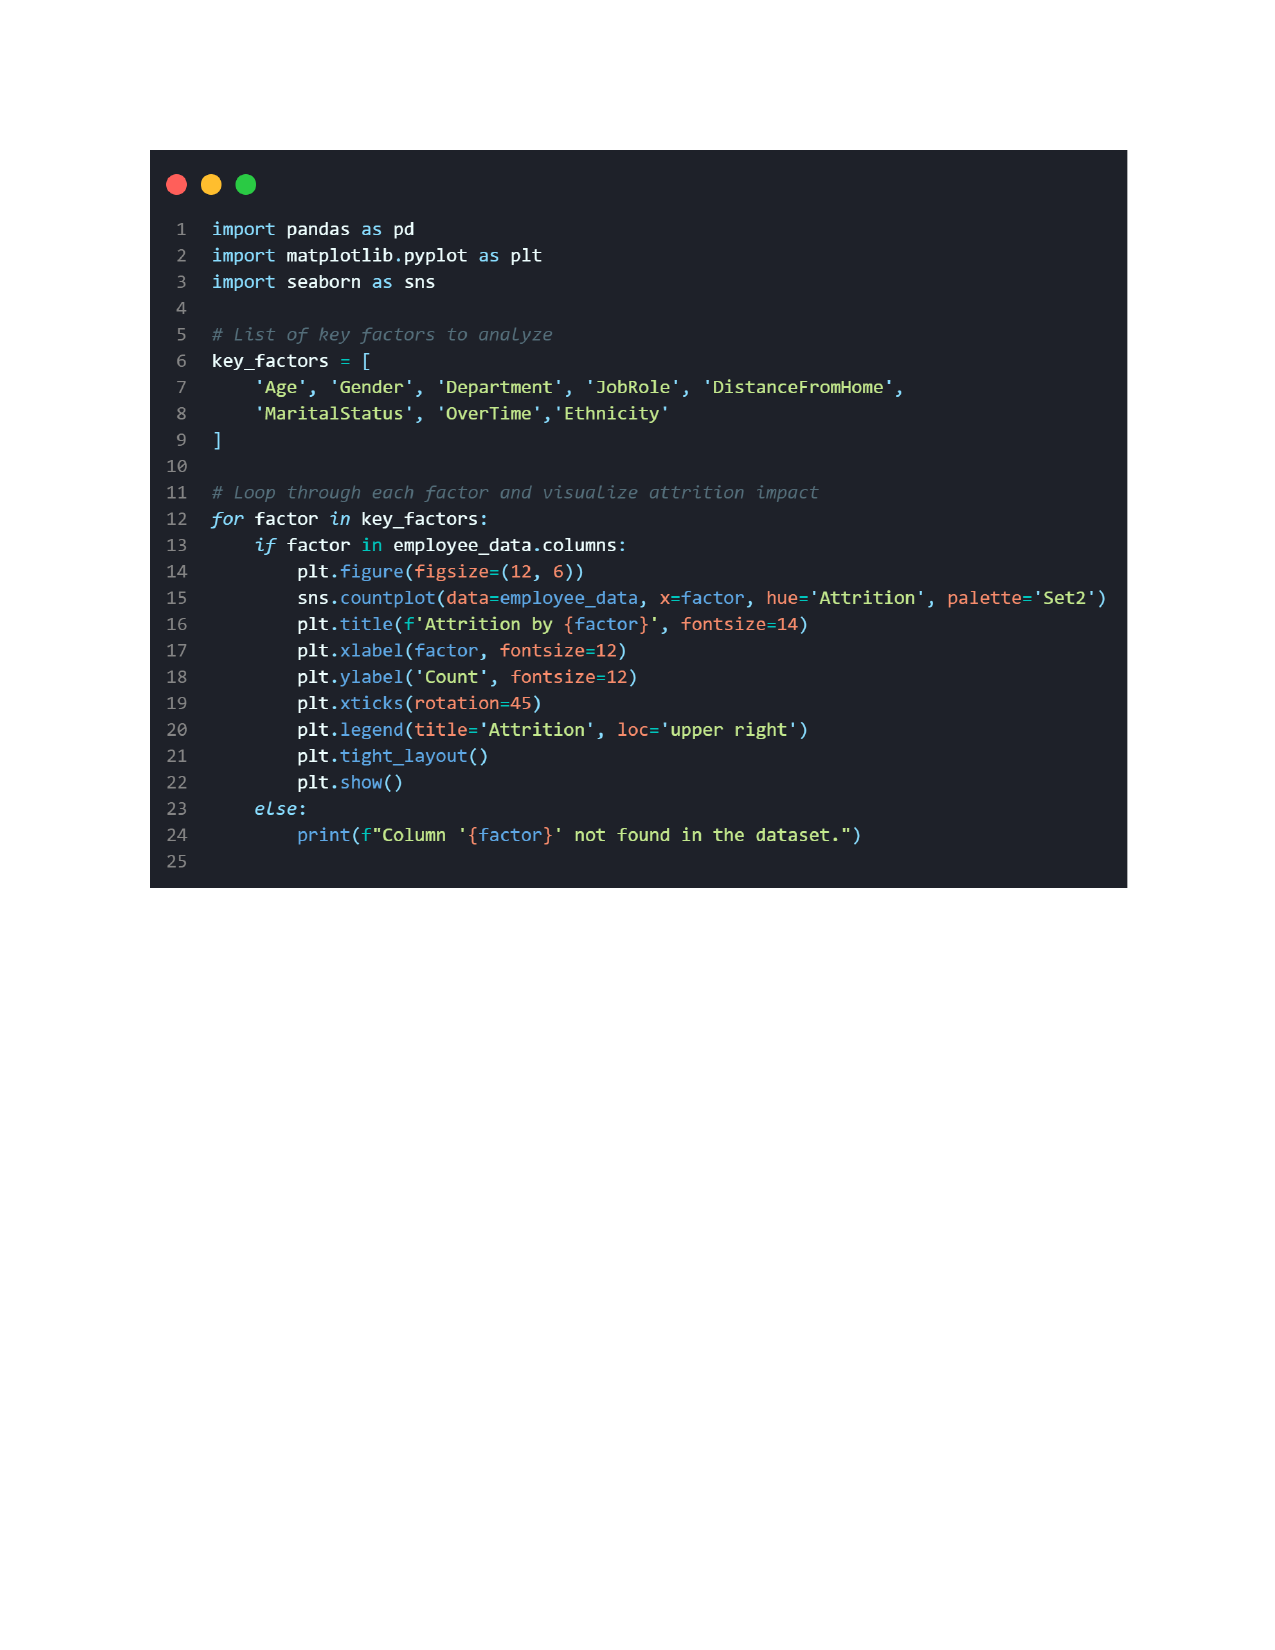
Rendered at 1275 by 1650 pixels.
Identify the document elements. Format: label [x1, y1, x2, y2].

picture [150, 150, 1128, 888]
